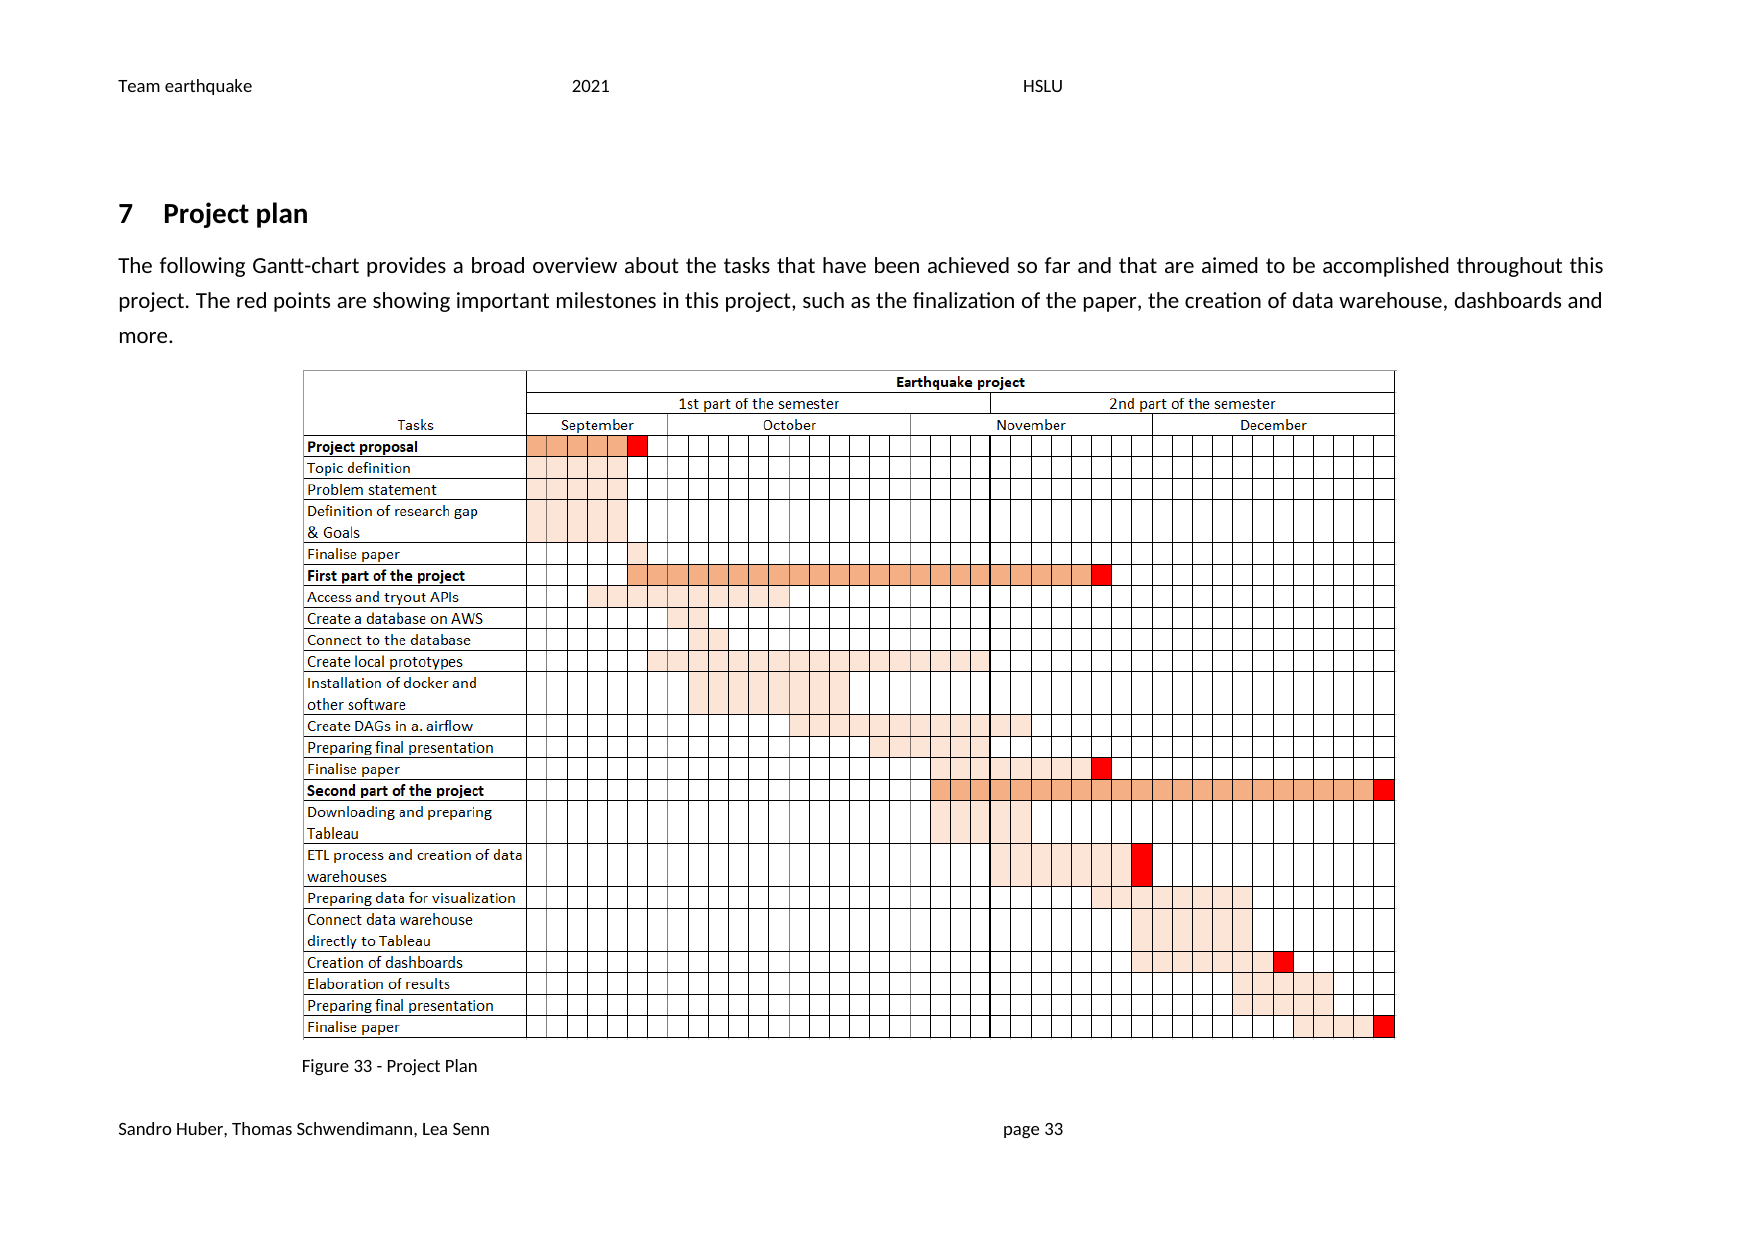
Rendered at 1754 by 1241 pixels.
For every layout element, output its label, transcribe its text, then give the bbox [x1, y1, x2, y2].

text The following Gantt-chart provides a broad overview about the tasks that have been achieved so far and that are aimed to be accomplished throughout this project. The red points are showing important milestones in this project, such as the finalization of the paper, the creation of data warehouse, dashboards and more. [118, 251, 1606, 349]
picture [303, 370, 1397, 1040]
subtitle Project plan [118, 195, 1606, 231]
